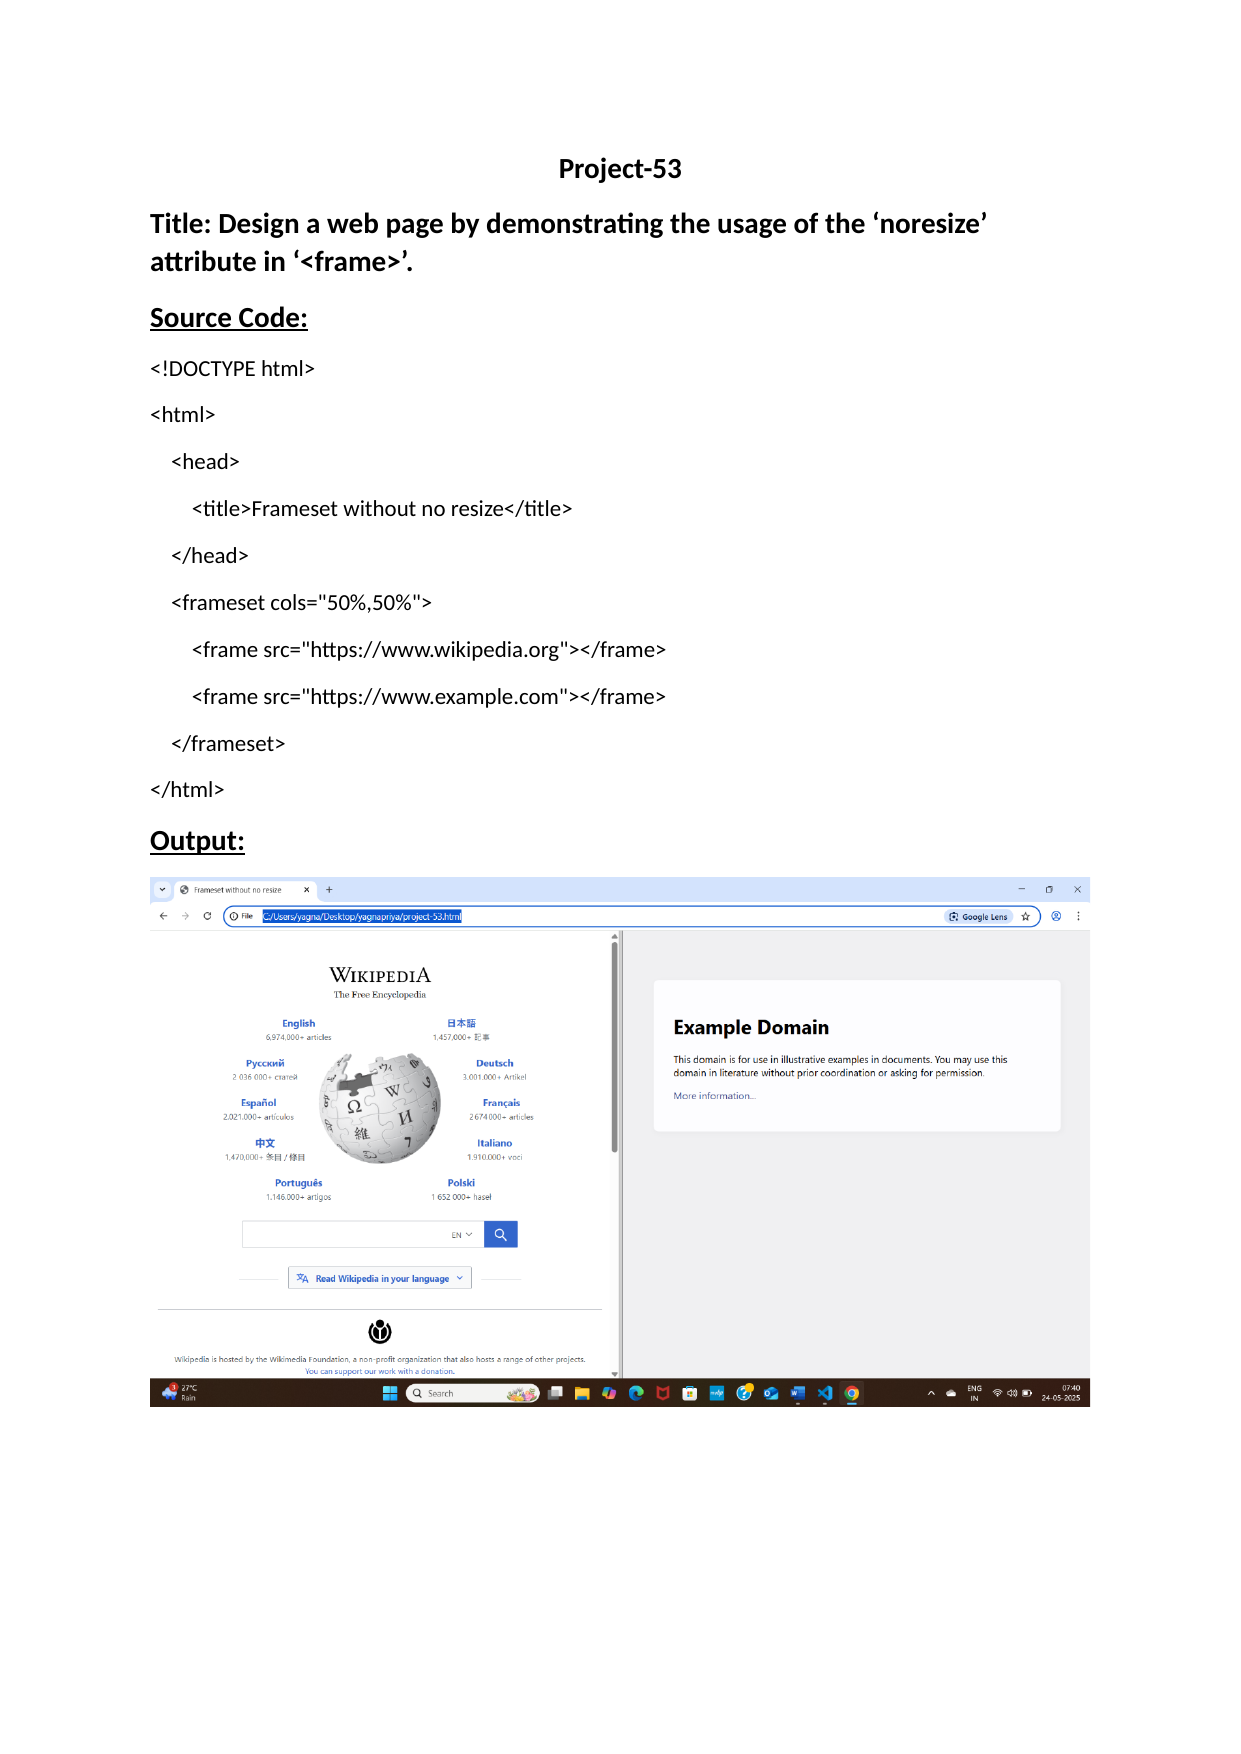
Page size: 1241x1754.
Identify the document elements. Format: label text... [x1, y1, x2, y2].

text </frameset> [150, 729, 1090, 757]
text Title: Design a web page by demonstrating the usage of the ‘noresize’ attribute in ‘<frame>’. [150, 205, 1090, 279]
text <!DOCTYPE html> [150, 354, 1090, 382]
text <html> [150, 401, 1090, 429]
text </head> [150, 541, 1090, 569]
text <frame src="https://www.example.com"></frame> [150, 682, 1090, 710]
picture [150, 877, 1091, 1407]
text Output: [150, 822, 1090, 858]
text Source Code: [150, 299, 1090, 334]
text Project-53 [150, 150, 1090, 186]
text <title>Frameset without no resize</title> [150, 494, 1090, 522]
text <frame src="https://www.wikipedia.org"></frame> [150, 635, 1090, 663]
text <head> [150, 447, 1090, 476]
text </html> [150, 776, 1090, 804]
text <frameset cols="50%,50%"> [150, 588, 1090, 616]
